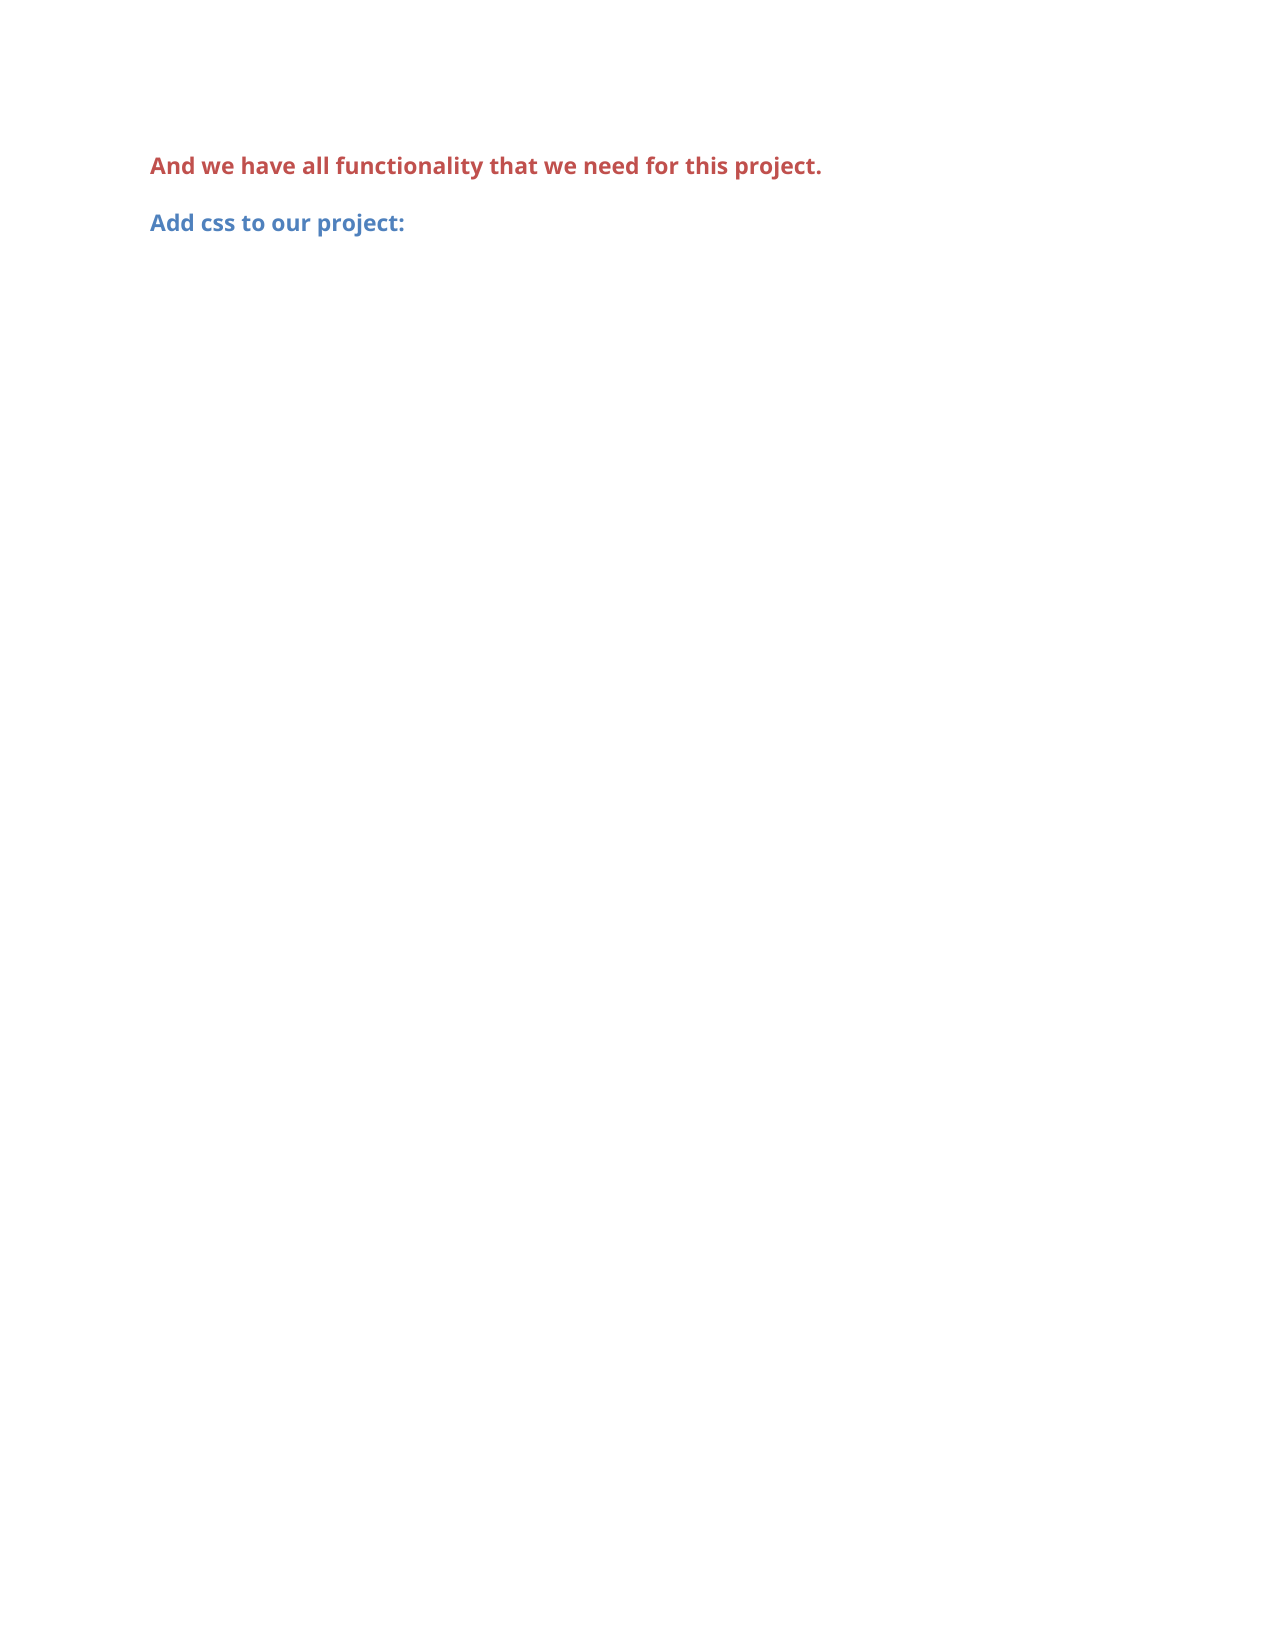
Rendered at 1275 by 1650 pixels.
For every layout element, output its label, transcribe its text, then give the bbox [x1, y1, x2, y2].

text Add css to our project: [150, 207, 1125, 238]
text And we have all functionality that we need for this project. [150, 150, 1125, 181]
